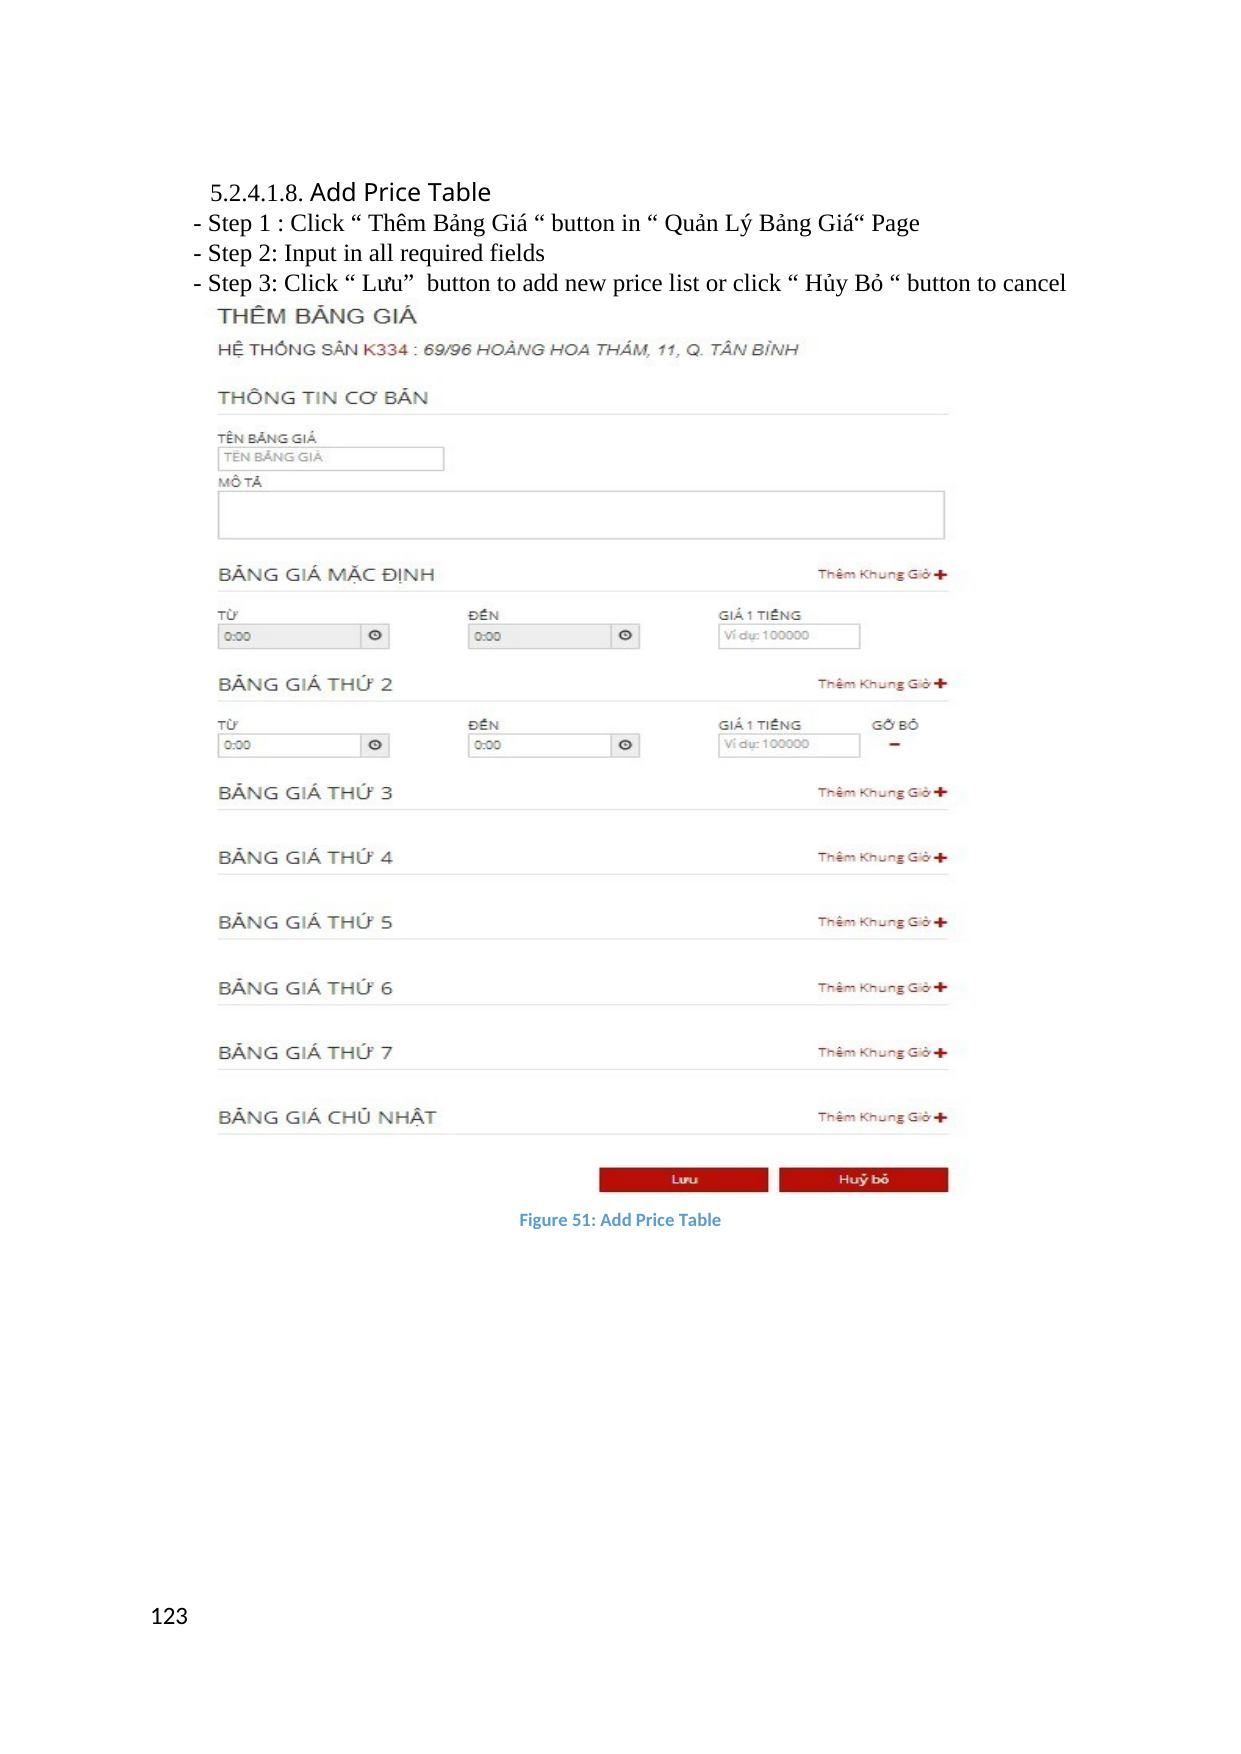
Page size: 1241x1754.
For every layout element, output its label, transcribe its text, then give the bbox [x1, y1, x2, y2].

text - Step 3: Click “ Lưu” button to add new price list or click “ Hủy Bỏ “ button to cancel [193, 268, 1091, 297]
subtitle Add Price Table [210, 175, 1091, 208]
text - Step 1 : Click “ Thêm Bảng Giá “ button in “ Quản Lý Bảng Giá“ Page [193, 208, 1091, 237]
picture [193, 298, 986, 1208]
text - Step 2: Input in all required fields [193, 238, 1091, 267]
